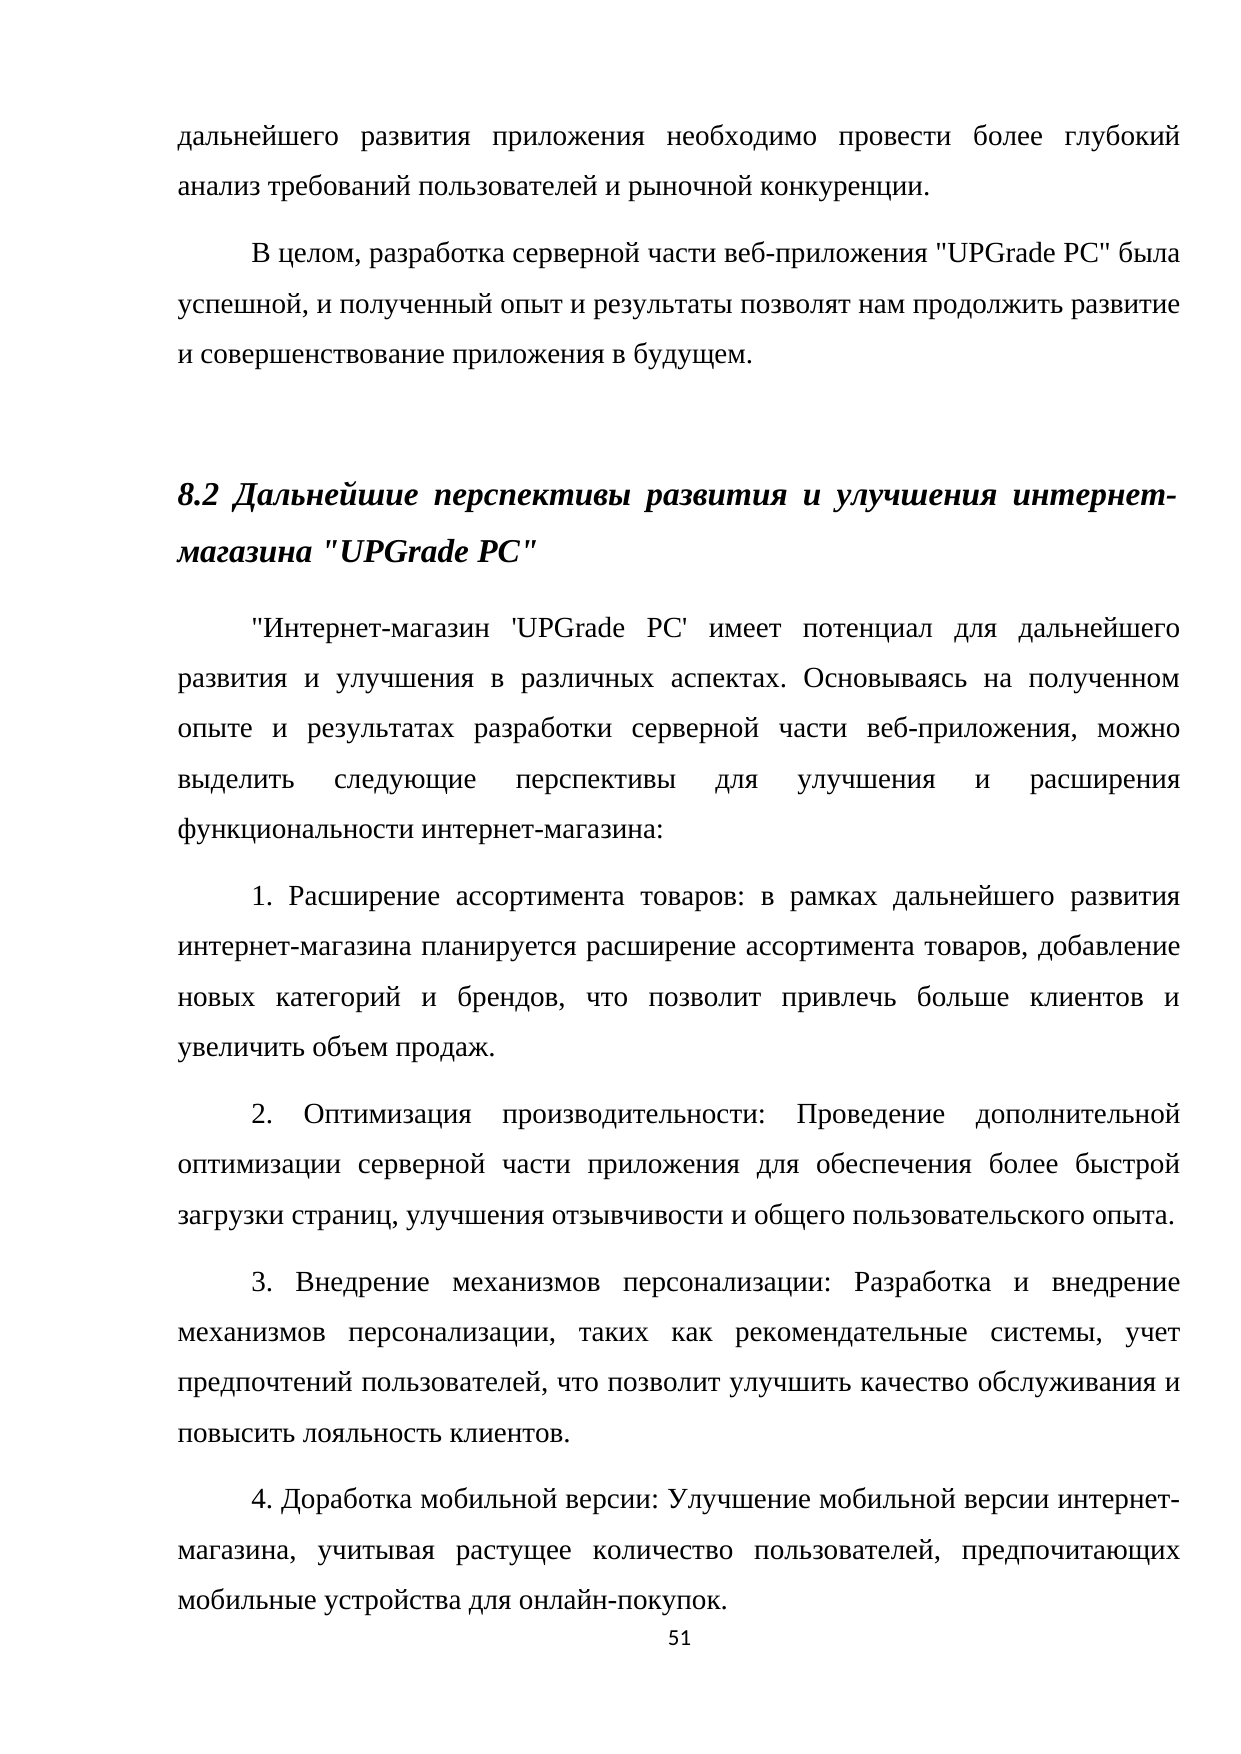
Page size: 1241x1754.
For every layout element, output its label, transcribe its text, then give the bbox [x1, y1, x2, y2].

text 3. Внедрение механизмов персонализации: Разработка и внедрение механизмов персонализации, таких как рекомендательные системы, учет предпочтений пользователей, что позволит улучшить качество обслуживания и повысить лояльность клиентов. [177, 1264, 1181, 1448]
text 2. Оптимизация производительности: Проведение дополнительной оптимизации серверной части приложения для обеспечения более быстрой загрузки страниц, улучшения отзывчивости и общего пользовательского опыта. [177, 1096, 1181, 1230]
subtitle 8.2 Дальнейшие перспективы развития и улучшения интернет-магазина "UPGrade PC" [177, 474, 1181, 570]
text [177, 118, 1181, 202]
text В целом, разработка серверной части веб-приложения "UPGrade PC" была успешной, и полученный опыт и результаты позволят нам продолжить развитие и совершенствование приложения в будущем. [177, 235, 1181, 369]
text 1. Расширение ассортимента товаров: в рамках дальнейшего развития интернет-магазина планируется расширение ассортимента товаров, добавление новых категорий и брендов, что позволит привлечь больше клиентов и увеличить объем продаж. [177, 878, 1181, 1063]
text "Интернет-магазин 'UPGrade PC' имеет потенциал для дальнейшего развития и улучшения в различных аспектах. Основываясь на полученном опыте и результатах разработки серверной части веб-приложения, можно выделить следующие перспективы для улучшения и расширения функциональности интернет-магазина: [177, 610, 1181, 845]
text 4. Доработка мобильной версии: Улучшение мобильной версии интернет-магазина, учитывая растущее количество пользователей, предпочитающих мобильные устройства для онлайн-покупок. [177, 1482, 1181, 1616]
